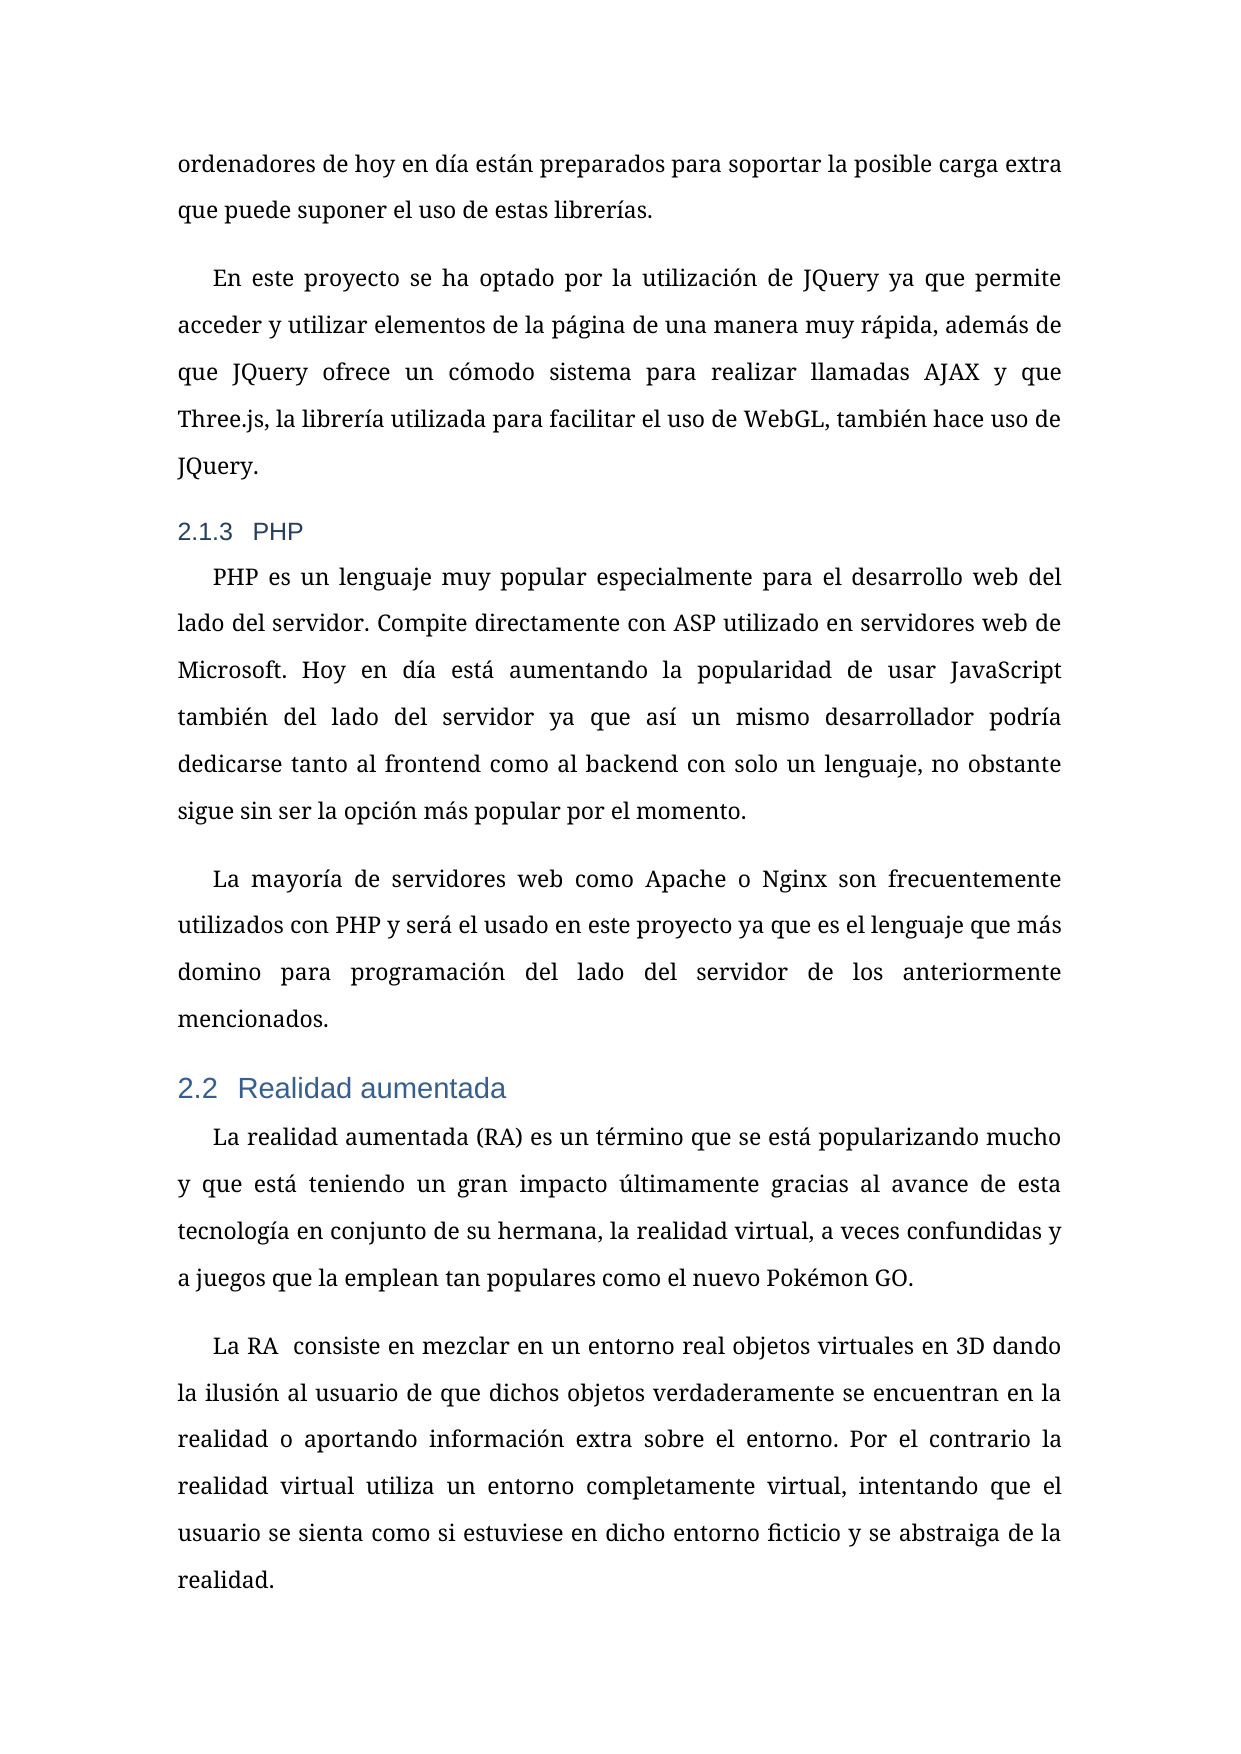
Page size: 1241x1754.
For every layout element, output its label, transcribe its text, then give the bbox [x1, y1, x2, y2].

text La mayoría de servidores web como Apache o Nginx son frecuentemente utilizados con PHP y será el usado en este proyecto ya que es el lenguaje que más domino para programación del lado del servidor de los anteriormente mencionados. [177, 863, 1063, 1034]
text La realidad aumentada (RA) es un término que se está popularizando mucho y que está teniendo un gran impacto últimamente gracias al avance de esta tecnología en conjunto de su hermana, la realidad virtual, a veces confundidas y a juegos que la emplean tan populares como el nuevo Pokémon GO. [177, 1121, 1063, 1293]
text En este proyecto se ha optado por la utilización de JQuery ya que permite acceder y utilizar elementos de la página de una manera muy rápida, además de que JQuery ofrece un cómodo sistema para realizar llamadas AJAX y que Three.js, la librería utilizada para facilitar el uso de WebGL, también hace uso de JQuery. [177, 262, 1063, 481]
subtitle Realidad aumentada [177, 1071, 1063, 1104]
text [177, 148, 1063, 226]
subtitle PHP [177, 517, 1063, 546]
text PHP es un lenguaje muy popular especialmente para el desarrollo web del lado del servidor. Compite directamente con ASP utilizado en servidores web de Microsoft. Hoy en día está aumentando la popularidad de usar JavaScript también del lado del servidor ya que así un mismo desarrollador podría dedicarse tanto al frontend como al backend con solo un lenguaje, no obstante sigue sin ser la opción más popular por el momento. [177, 561, 1063, 826]
text La RA consiste en mezclar en un entorno real objetos virtuales en 3D dando la ilusión al usuario de que dichos objetos verdaderamente se encuentran en la realidad o aportando información extra sobre el entorno. Por el contrario la realidad virtual utiliza un entorno completamente virtual, intentando que el usuario se sienta como si estuviese en dicho entorno ficticio y se abstraiga de la realidad. [177, 1329, 1063, 1595]
